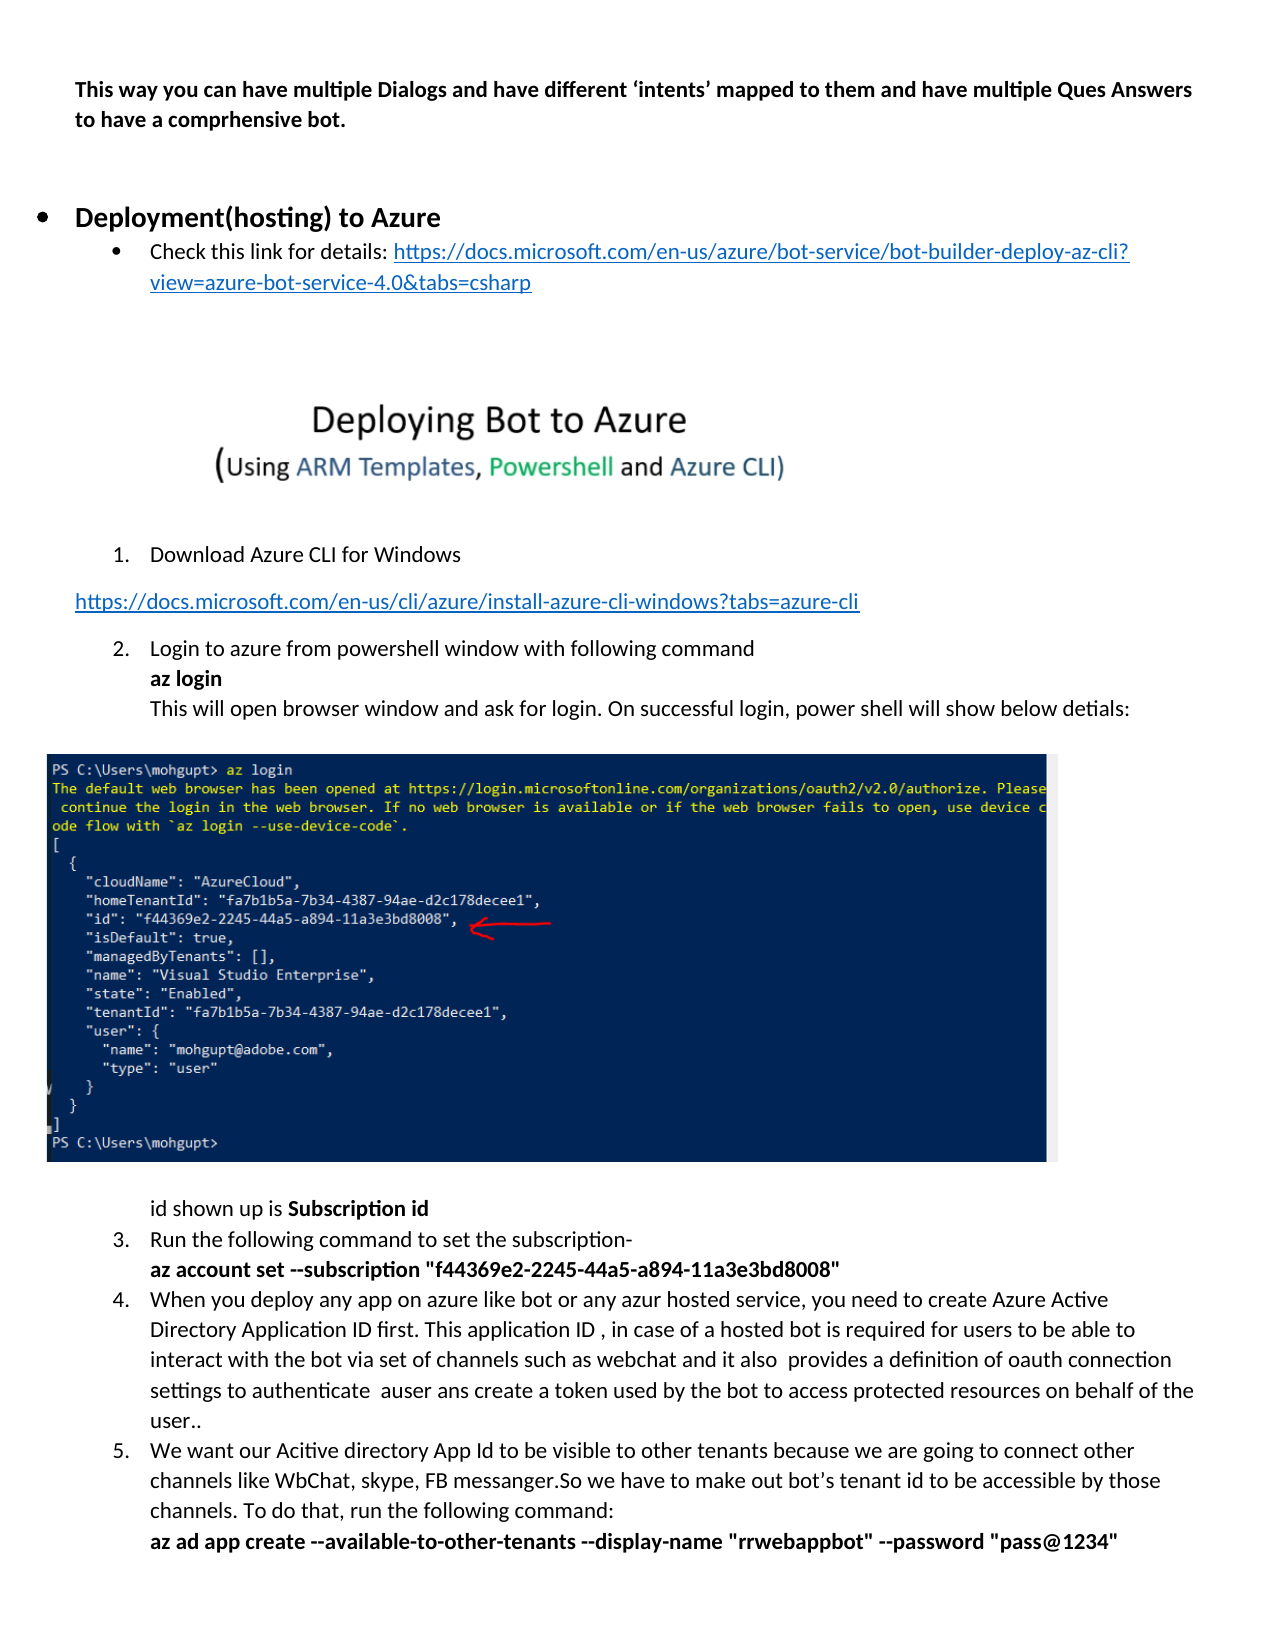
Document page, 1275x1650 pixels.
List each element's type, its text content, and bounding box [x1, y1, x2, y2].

list az account set --subscription "f44369e2-2245-44a5-a894-11a3e3bd8008" [150, 1255, 1200, 1283]
list Login to azure from powershell window with following command [112, 634, 1200, 662]
list Run the following command to set the subscription- [112, 1225, 1200, 1253]
list az ad app create --available-to-other-tenants --display-name "rrwebappbot" --password "pass@1234" [150, 1527, 1200, 1555]
text This way you can have multiple Dialogs and have different ‘intents’ mapped to them and have multiple Ques Answers to have a comprhensive bot. [75, 75, 1200, 133]
picture [150, 297, 861, 538]
list We want our Acitive directory App Id to be visible to other tenants because we are going to connect other channels like WbChat, skype, FB messanger.So we have to make out bot’s tenant id to be accessible by those channels. To do that, run the following command: [112, 1436, 1200, 1524]
picture [46, 754, 1059, 1162]
list When you deploy any app on azure like bot or any azur hosted service, you need to create Azure Active Directory Application ID first. This application ID , in case of a hosted bot is required for users to be able to interact with the bot via set of channels such as webchat and it also provides a definition of oauth connection settings to authenticate auser ans create a token used by the bot to access protected resources on behalf of the user.. [112, 1285, 1200, 1434]
list Download Azure CLI for Windows [112, 540, 1200, 568]
list This will open browser window and ask for login. On successful login, power shell will show below detials: [150, 694, 1200, 722]
text https://docs.microsoft.com/en-us/cli/azure/install-azure-cli-windows?tabs=azure-cli [75, 587, 1200, 615]
list id shown up is Subscription id [150, 1194, 1200, 1222]
list az login [150, 664, 1200, 692]
list Deployment(hosting) to Azure [37, 199, 1200, 234]
